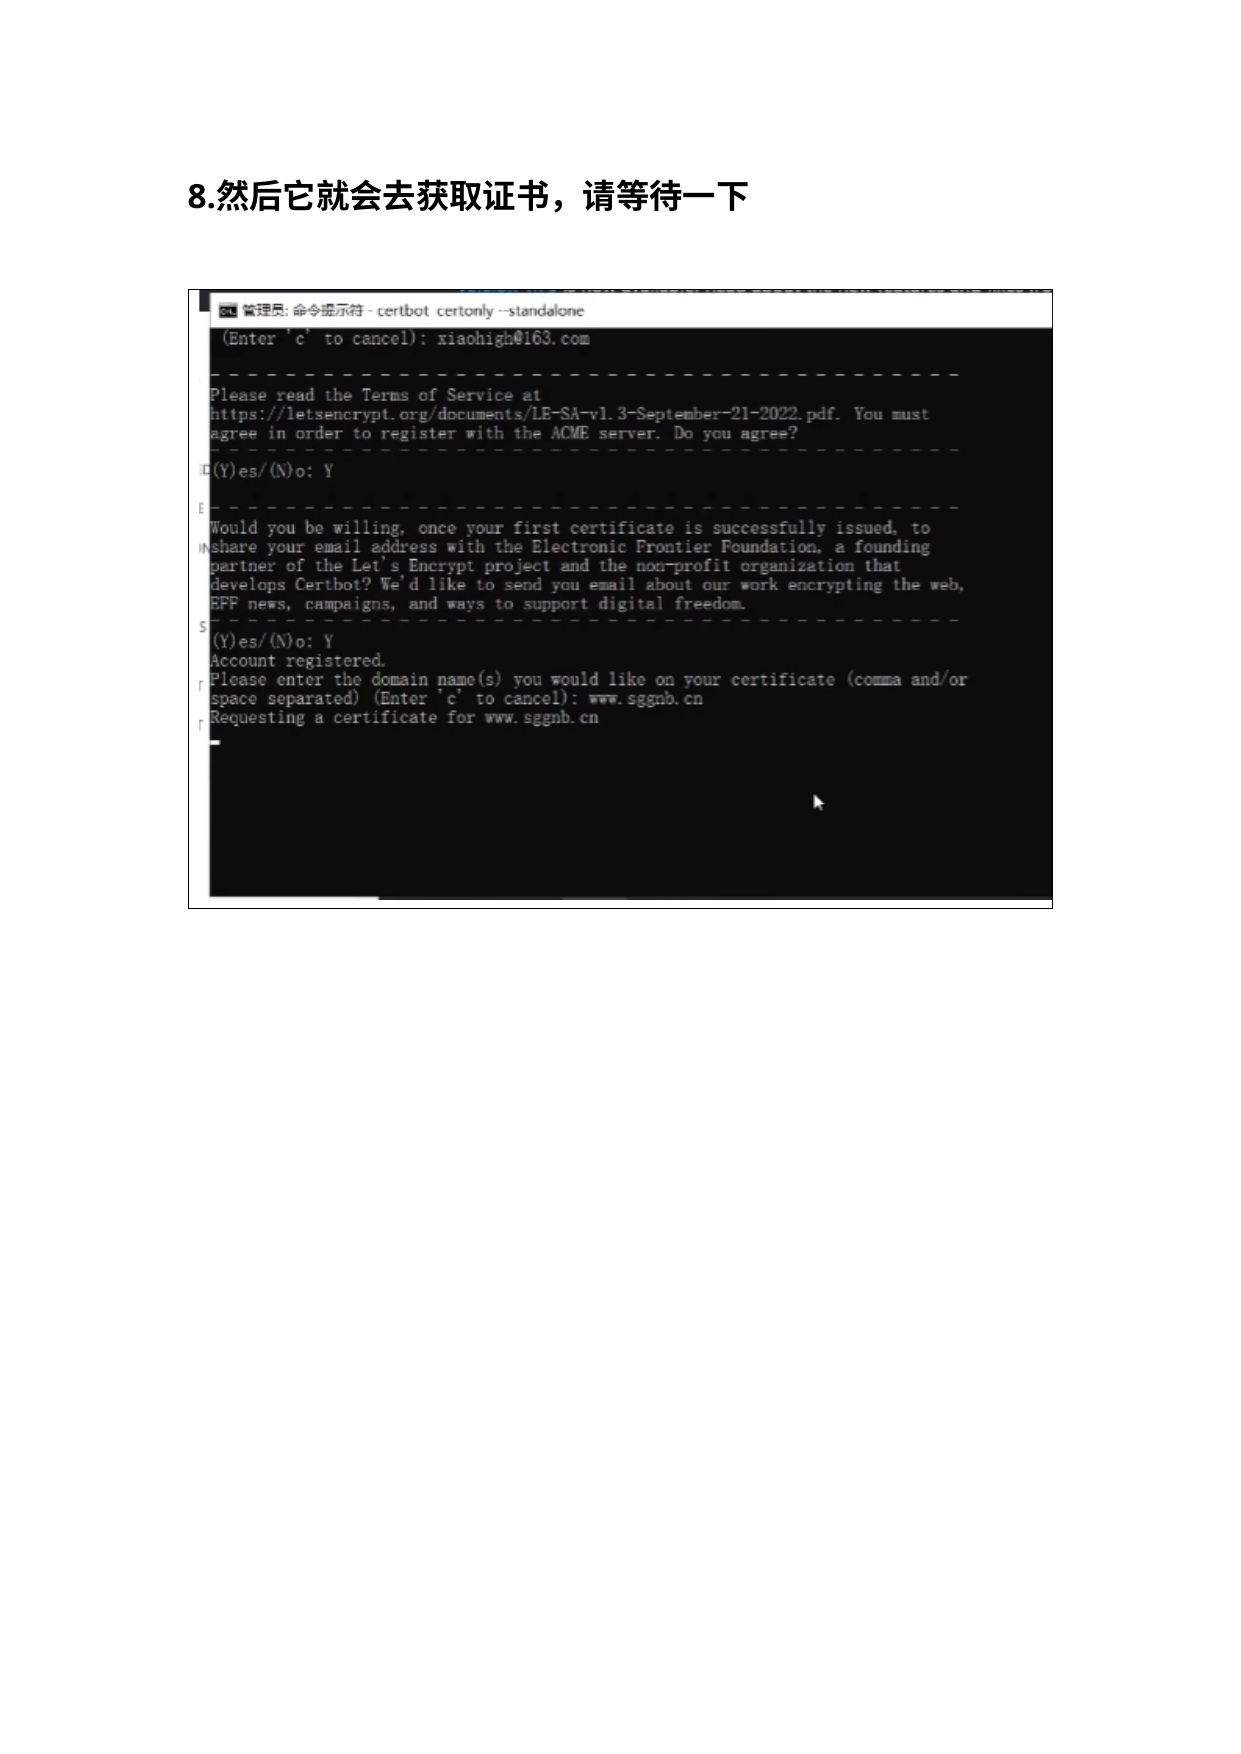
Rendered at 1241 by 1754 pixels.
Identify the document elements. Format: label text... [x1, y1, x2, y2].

subtitle 8.然后它就会去获取证书，请等待一下 [187, 162, 1053, 227]
table_header [189, 290, 1052, 908]
picture [199, 290, 1053, 900]
